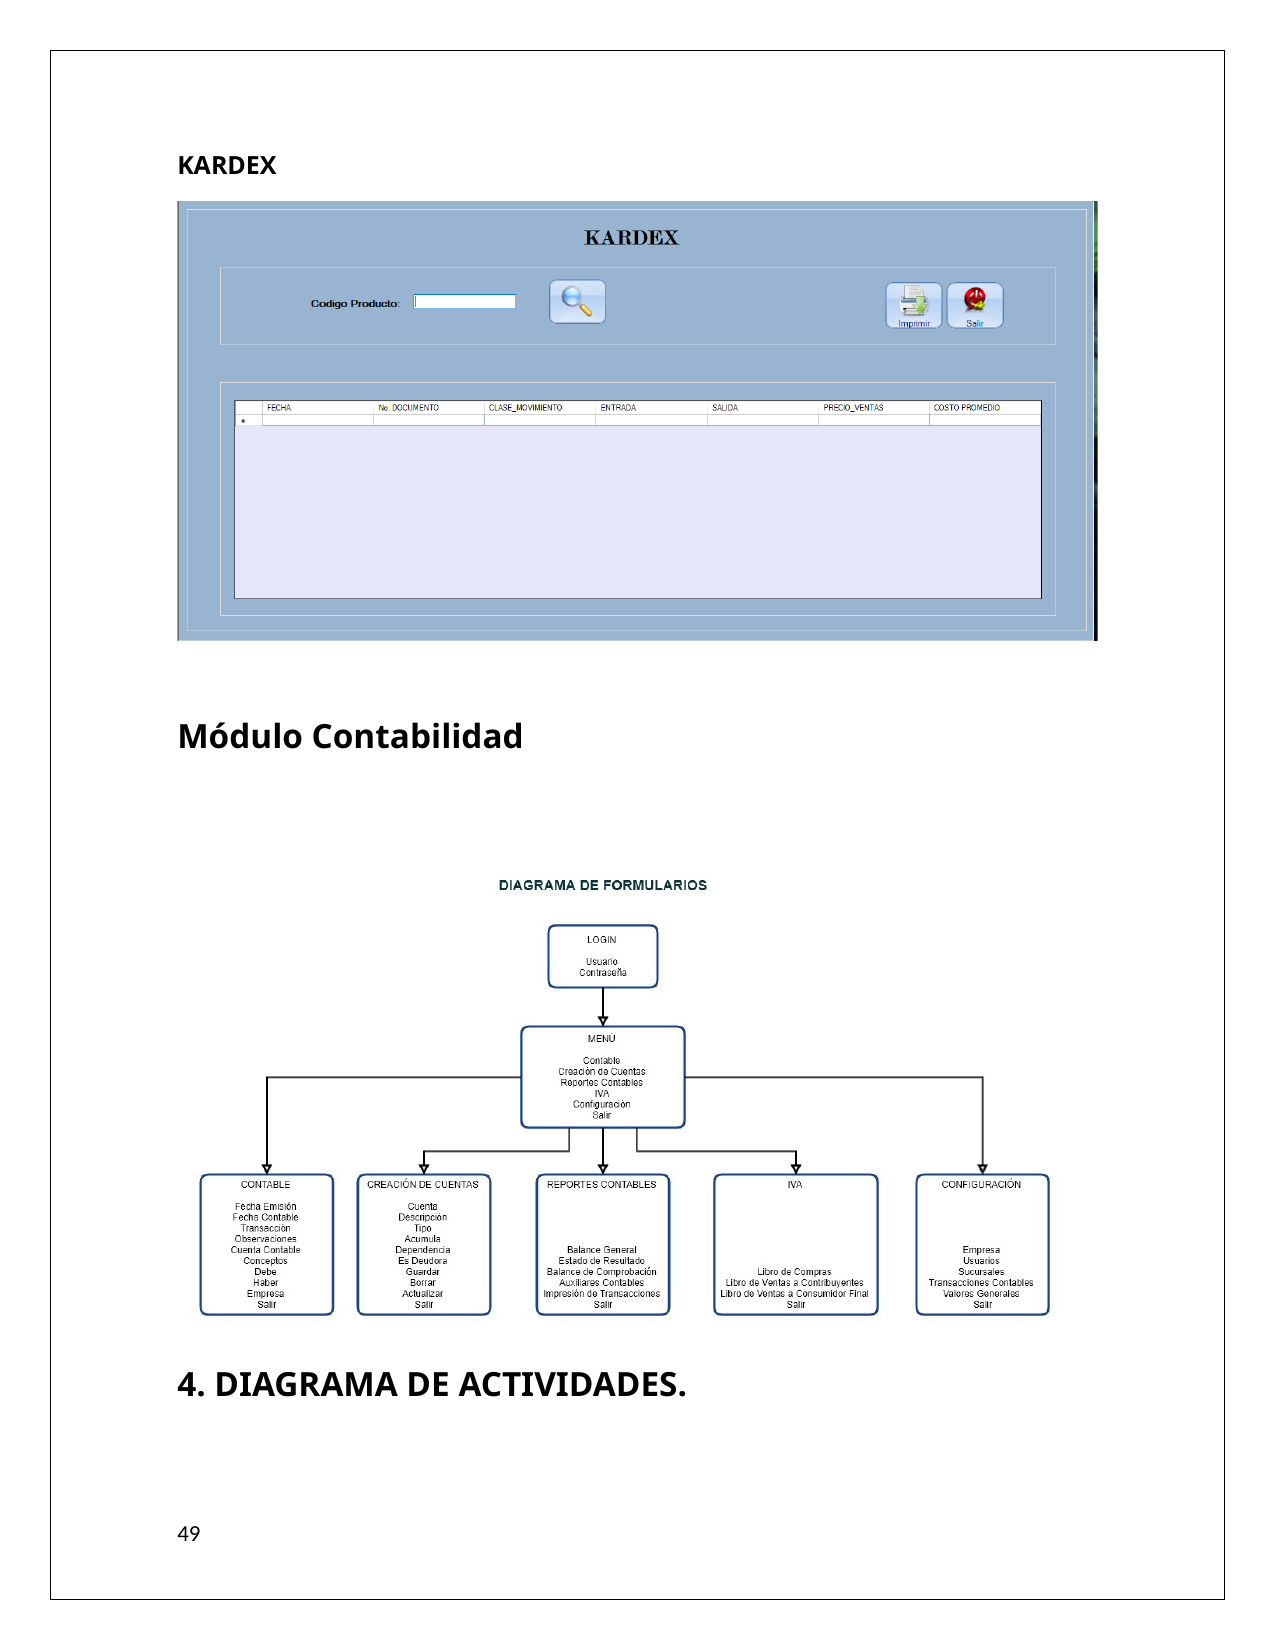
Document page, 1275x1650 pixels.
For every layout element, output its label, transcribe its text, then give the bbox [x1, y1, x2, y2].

picture [177, 201, 1098, 641]
subtitle Módulo Contabilidad [177, 713, 1098, 758]
text KARDEX [177, 147, 1098, 182]
subtitle 4. DIAGRAMA DE ACTIVIDADES. [177, 1361, 1098, 1406]
picture [177, 808, 1063, 1330]
